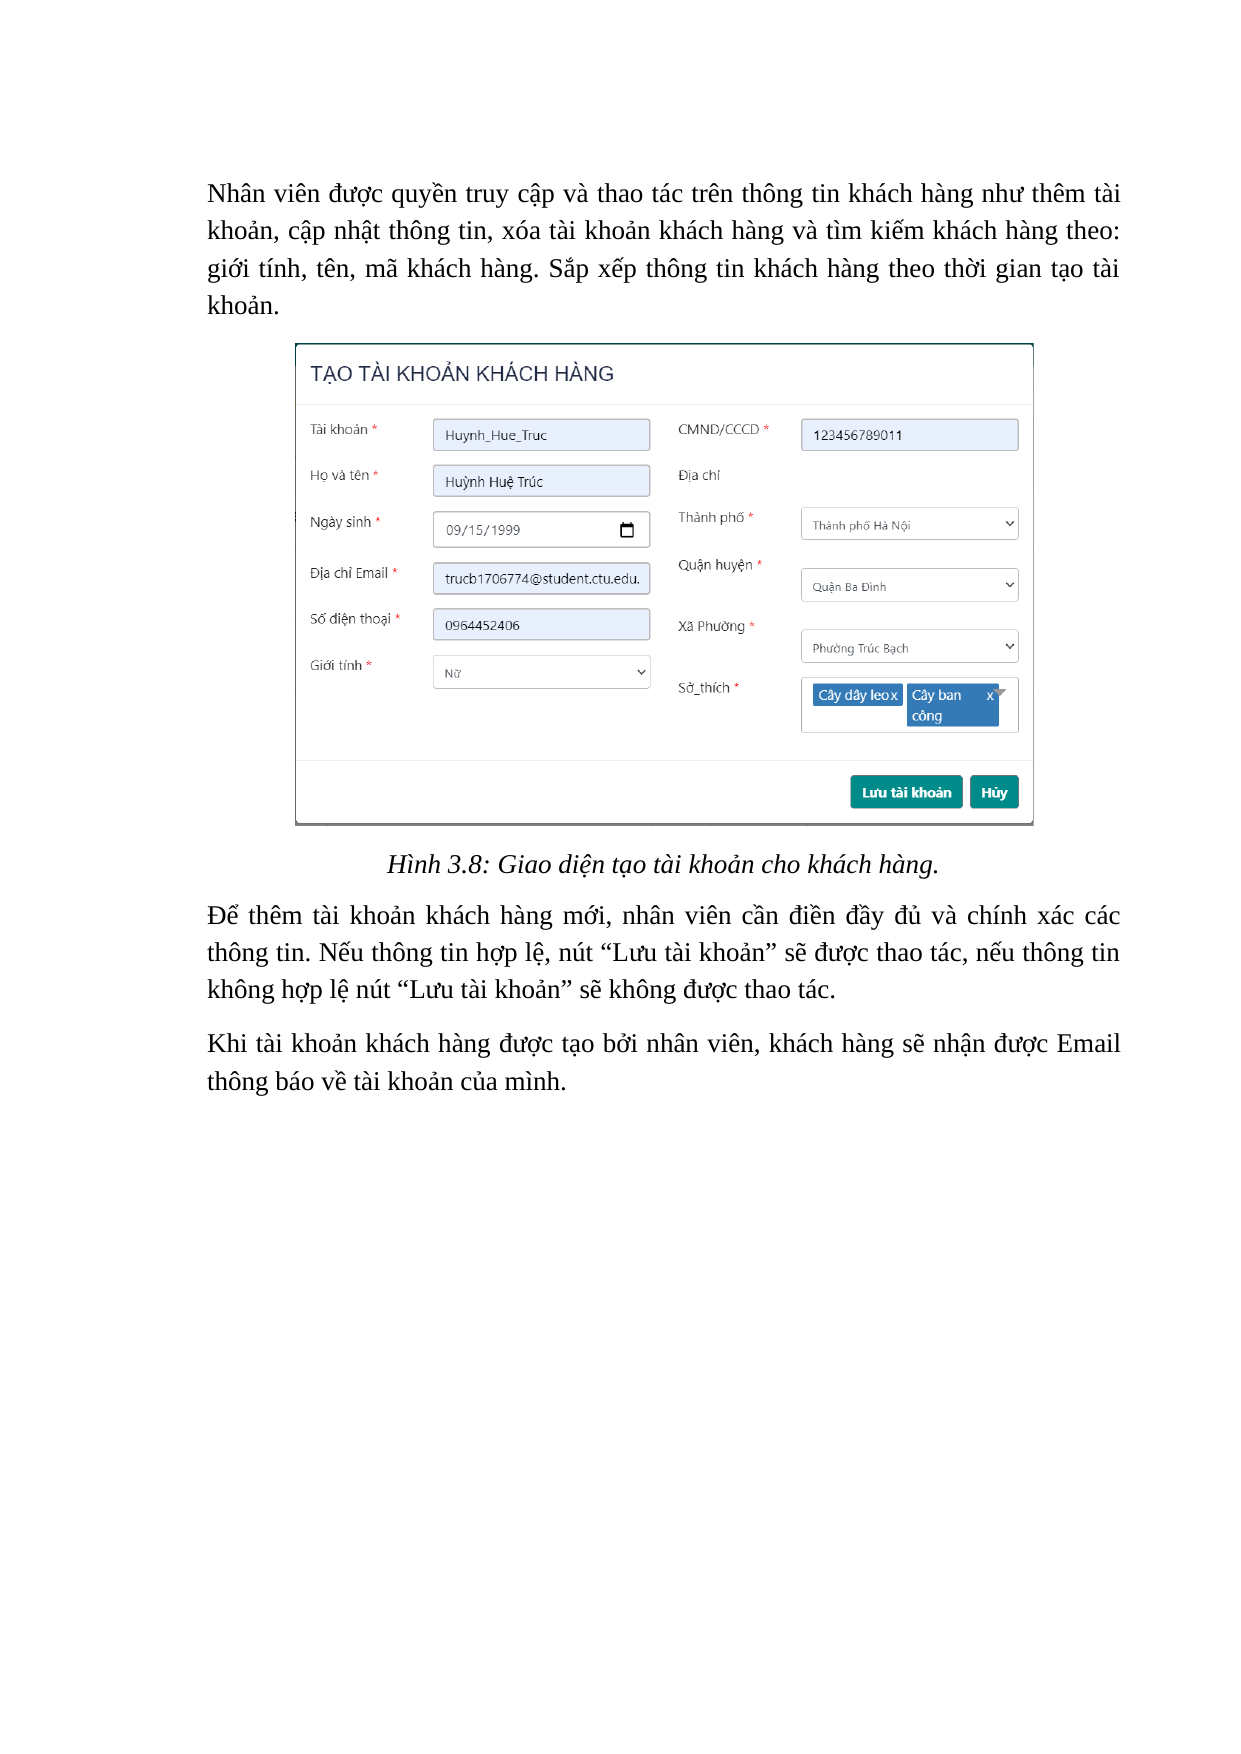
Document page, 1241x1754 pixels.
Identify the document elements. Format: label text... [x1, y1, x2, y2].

text Khi tài khoản khách hàng được tạo bởi nhân viên, khách hàng sẽ nhận được Email thông báo về tài khoản của mình. [207, 1027, 1122, 1096]
text Hình 3.8: Giao diện tạo tài khoản cho khách hàng. [207, 848, 1122, 880]
text Nhân viên được quyền truy cập và thao tác trên thông tin khách hàng như thêm tài khoản, cập nhật thông tin, xóa tài khoản khách hàng và tìm kiếm khách hàng theo: giới tính, tên, mã khách hàng. Sắp xếp thông tin khách hàng theo thời gian tạo tài khoản. [207, 177, 1122, 320]
picture [295, 343, 1034, 826]
text Để thêm tài khoản khách hàng mới, nhân viên cần điền đầy đủ và chính xác các thông tin. Nếu thông tin hợp lệ, nút “Lưu tài khoản” sẽ được thao tác, nếu thông tin không hợp lệ nút “Lưu tài khoản” sẽ không được thao tác. [207, 899, 1122, 1004]
